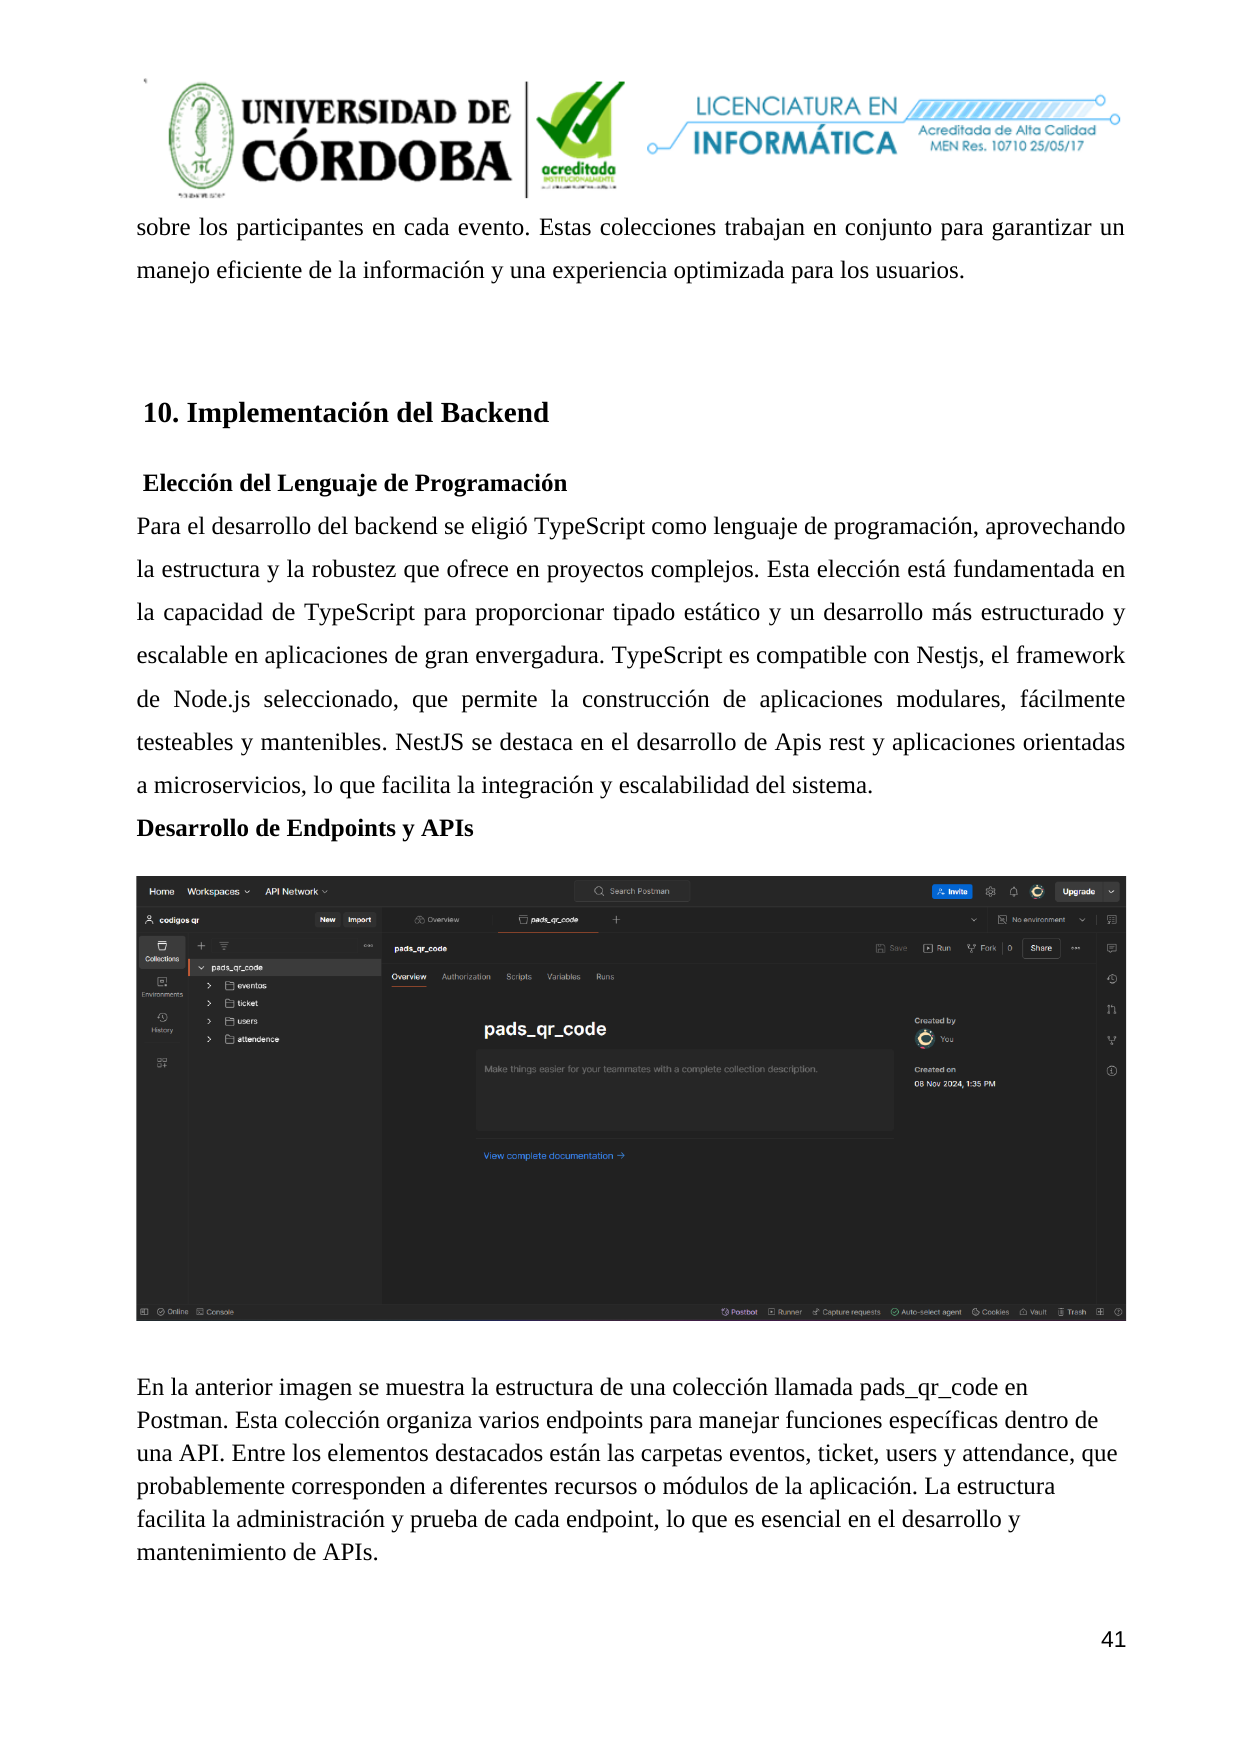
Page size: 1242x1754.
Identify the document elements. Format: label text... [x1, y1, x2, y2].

text Para el desarrollo del backend se eligió TypeScript como lenguaje de programación, aprovechando la estructura y la robustez que ofrece en proyectos complejos. Esta elección está fundamentada en la capacidad de TypeScript para proporcionar tipado estático y un desarrollo más estructurado y escalable en aplicaciones de gran envergadura. TypeScript es compatible con Nestjs, el framework de Node.js seleccionado, que permite la construcción de aplicaciones modulares, fácilmente testeables y mantenibles. NestJS se destaca en el desarrollo de Apis rest y aplicaciones orientadas a microservicios, lo que facilita la integración y escalabilidad del sistema. [136, 511, 1126, 799]
picture [136, 876, 1127, 1321]
text Elección del Lenguaje de Programación [143, 468, 773, 497]
text Desarrollo de Endpoints y APIs [136, 813, 1126, 842]
text 10. Implementación del Backend [143, 395, 773, 428]
picture [136, 52, 1127, 213]
text En la anterior imagen se muestra la estructura de una colección llamada pads_qr_code en Postman. Esta colección organiza varios endpoints para manejar funciones específicas dentro de una API. Entre los elementos destacados están las carpetas eventos, ticket, users y attendance, que probablemente corresponden a diferentes recursos o módulos de la aplicación. La estructura facilita la administración y prueba de cada endpoint, lo que es esencial en el desarrollo y mantenimiento de APIs. [136, 1372, 1126, 1566]
